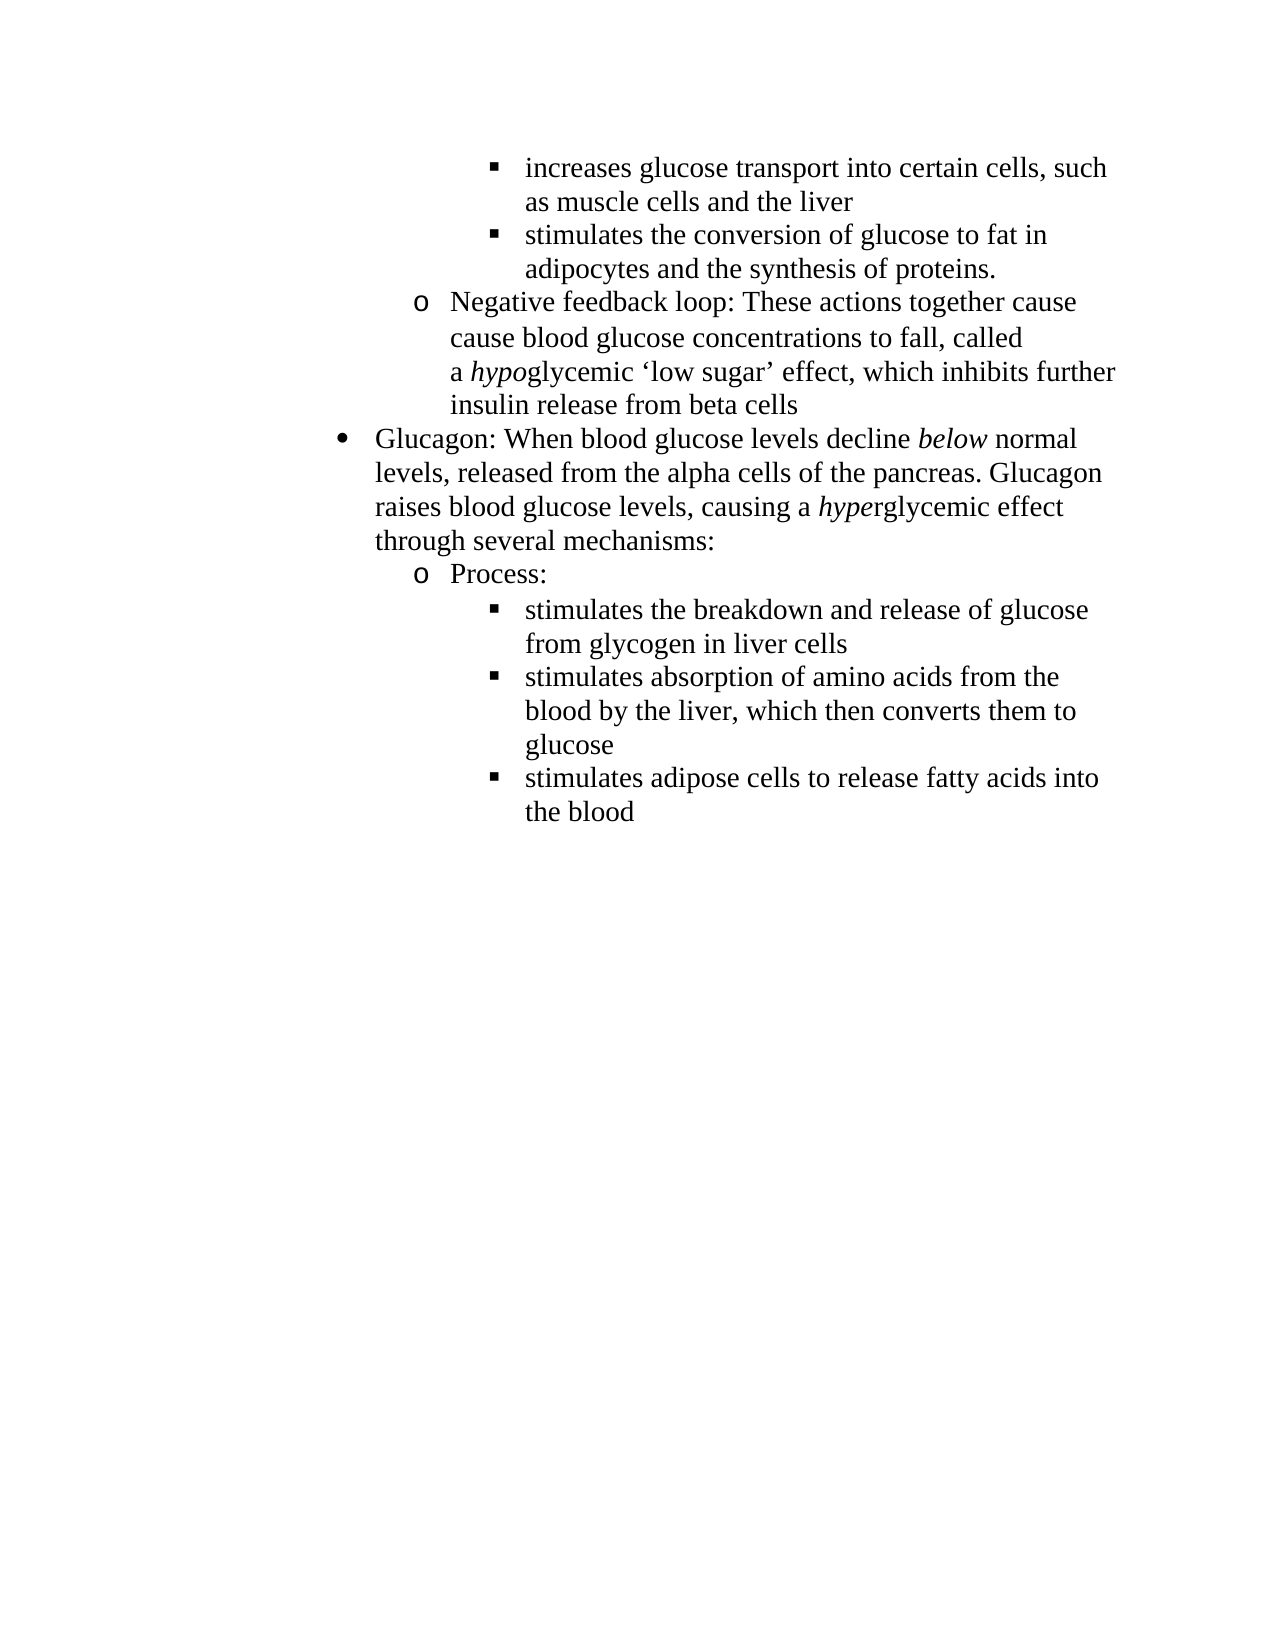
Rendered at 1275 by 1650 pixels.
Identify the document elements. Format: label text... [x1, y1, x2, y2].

list stimulates the breakdown and release of glucose from glycogen in liver cells [487, 592, 1125, 659]
list Negative feedback loop: These actions together cause cause blood glucose concentrations to fall, called a hypoglycemic ‘low sugar’ effect, which inhibits further insulin release from beta cells [412, 284, 1125, 421]
list Process: [412, 556, 1125, 592]
list stimulates absorption of amino acids from the blood by the liver, which then converts them to glucose [487, 659, 1125, 760]
list Glucagon: When blood glucose levels decline below normal levels, released from the alpha cells of the pancreas. Glucagon raises blood glucose levels, causing a hyperglycemic effect through several mechanisms: [337, 421, 1125, 556]
list stimulates adipose cells to release fatty acids into the blood [487, 760, 1125, 827]
list stimulates the conversion of glucose to fat in adipocytes and the synthesis of proteins. [487, 217, 1125, 284]
list increases glucose transport into certain cells, such as muscle cells and the liver [487, 150, 1125, 217]
